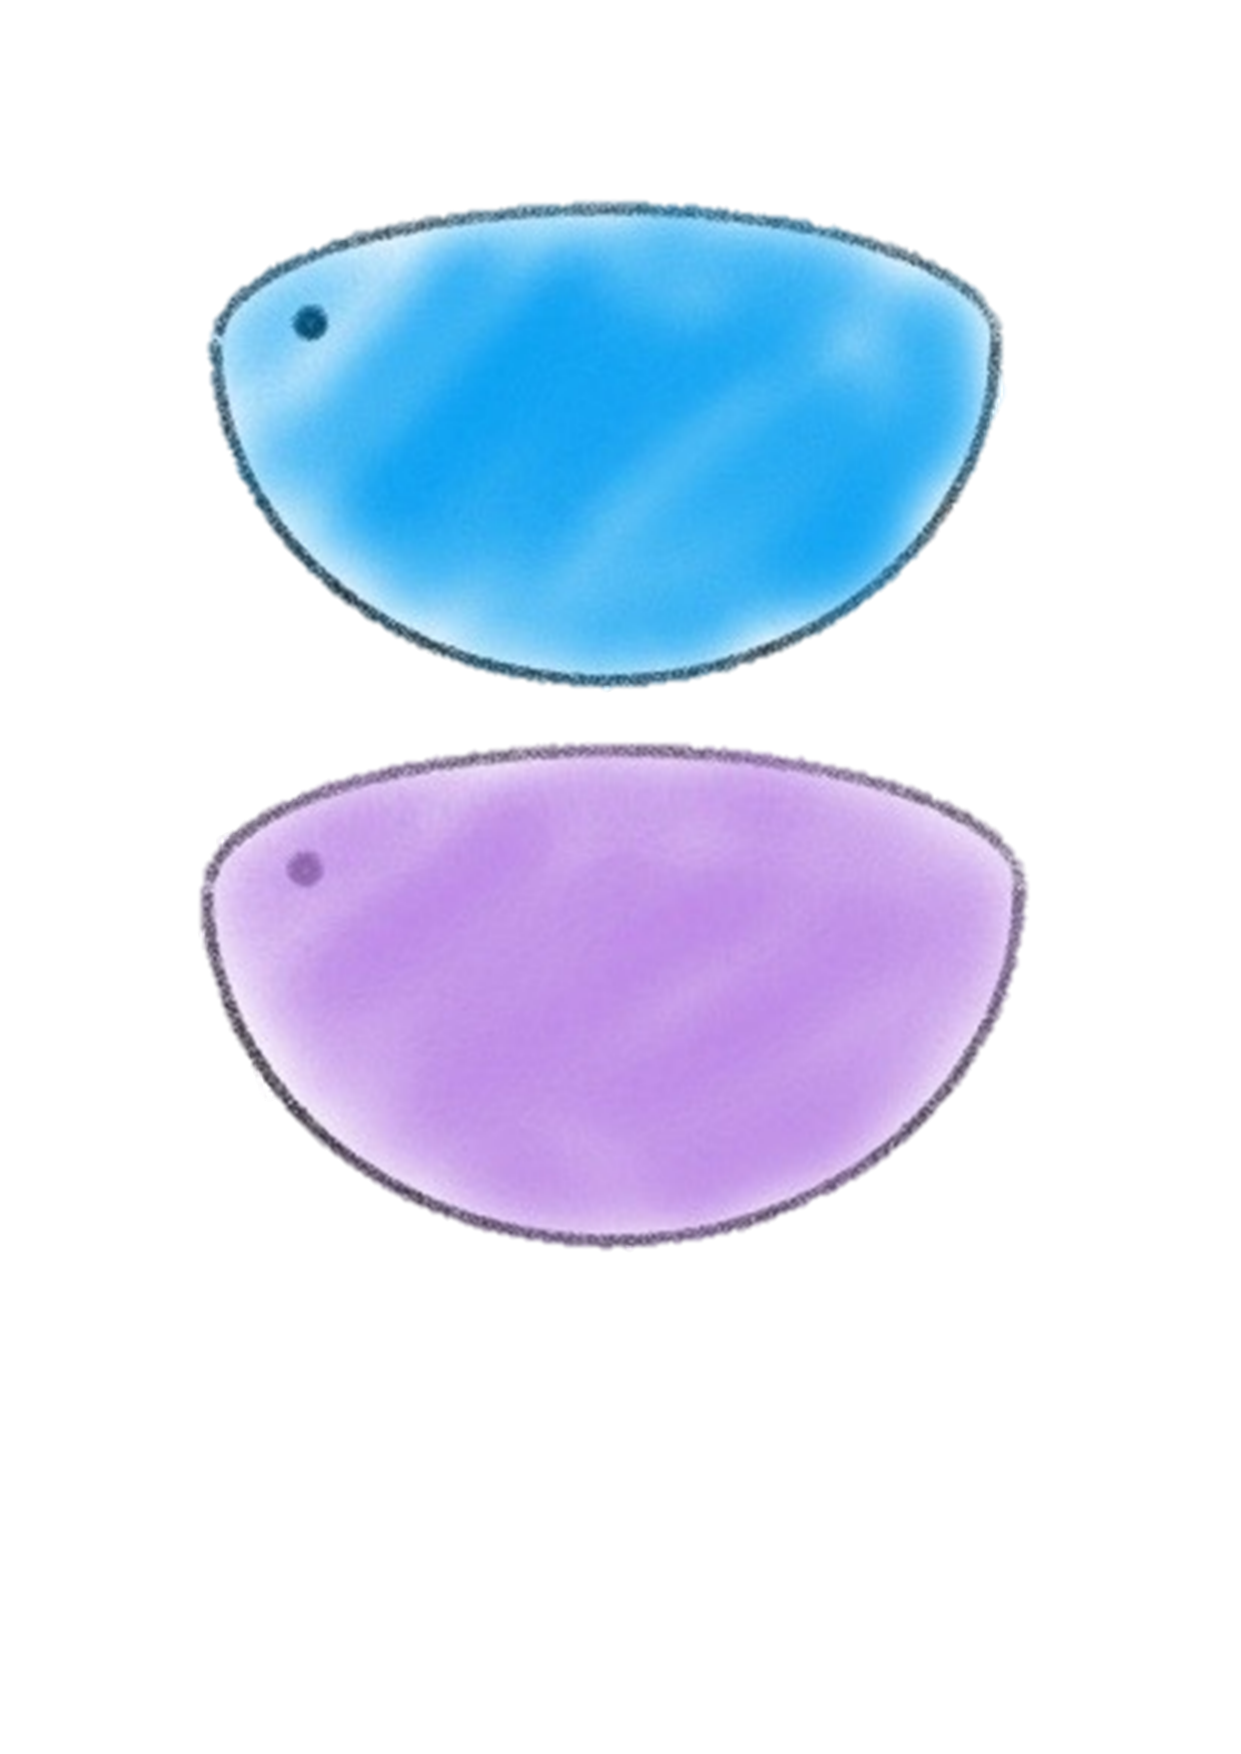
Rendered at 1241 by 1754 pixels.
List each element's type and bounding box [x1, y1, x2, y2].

picture [187, 162, 1036, 707]
picture [187, 714, 1046, 1279]
